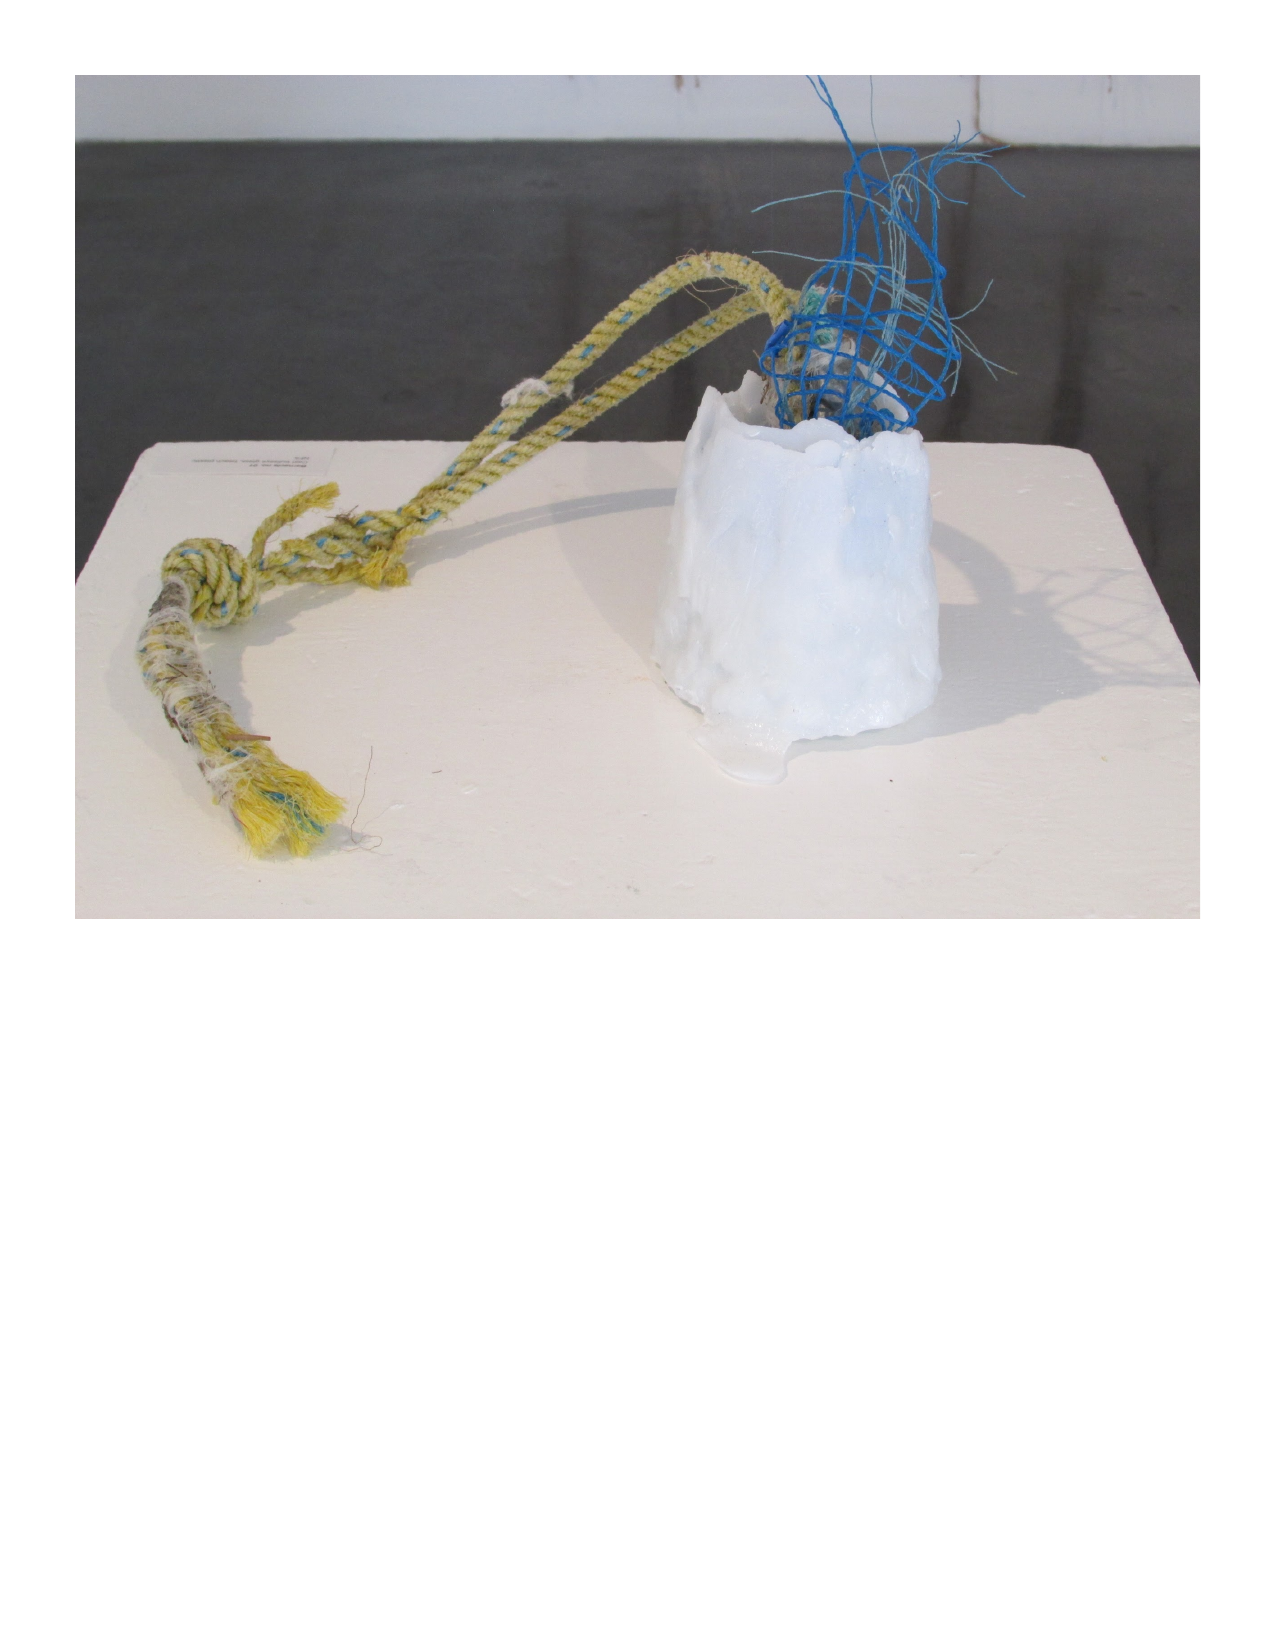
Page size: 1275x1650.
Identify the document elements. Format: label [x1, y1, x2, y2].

picture [75, 75, 1200, 919]
